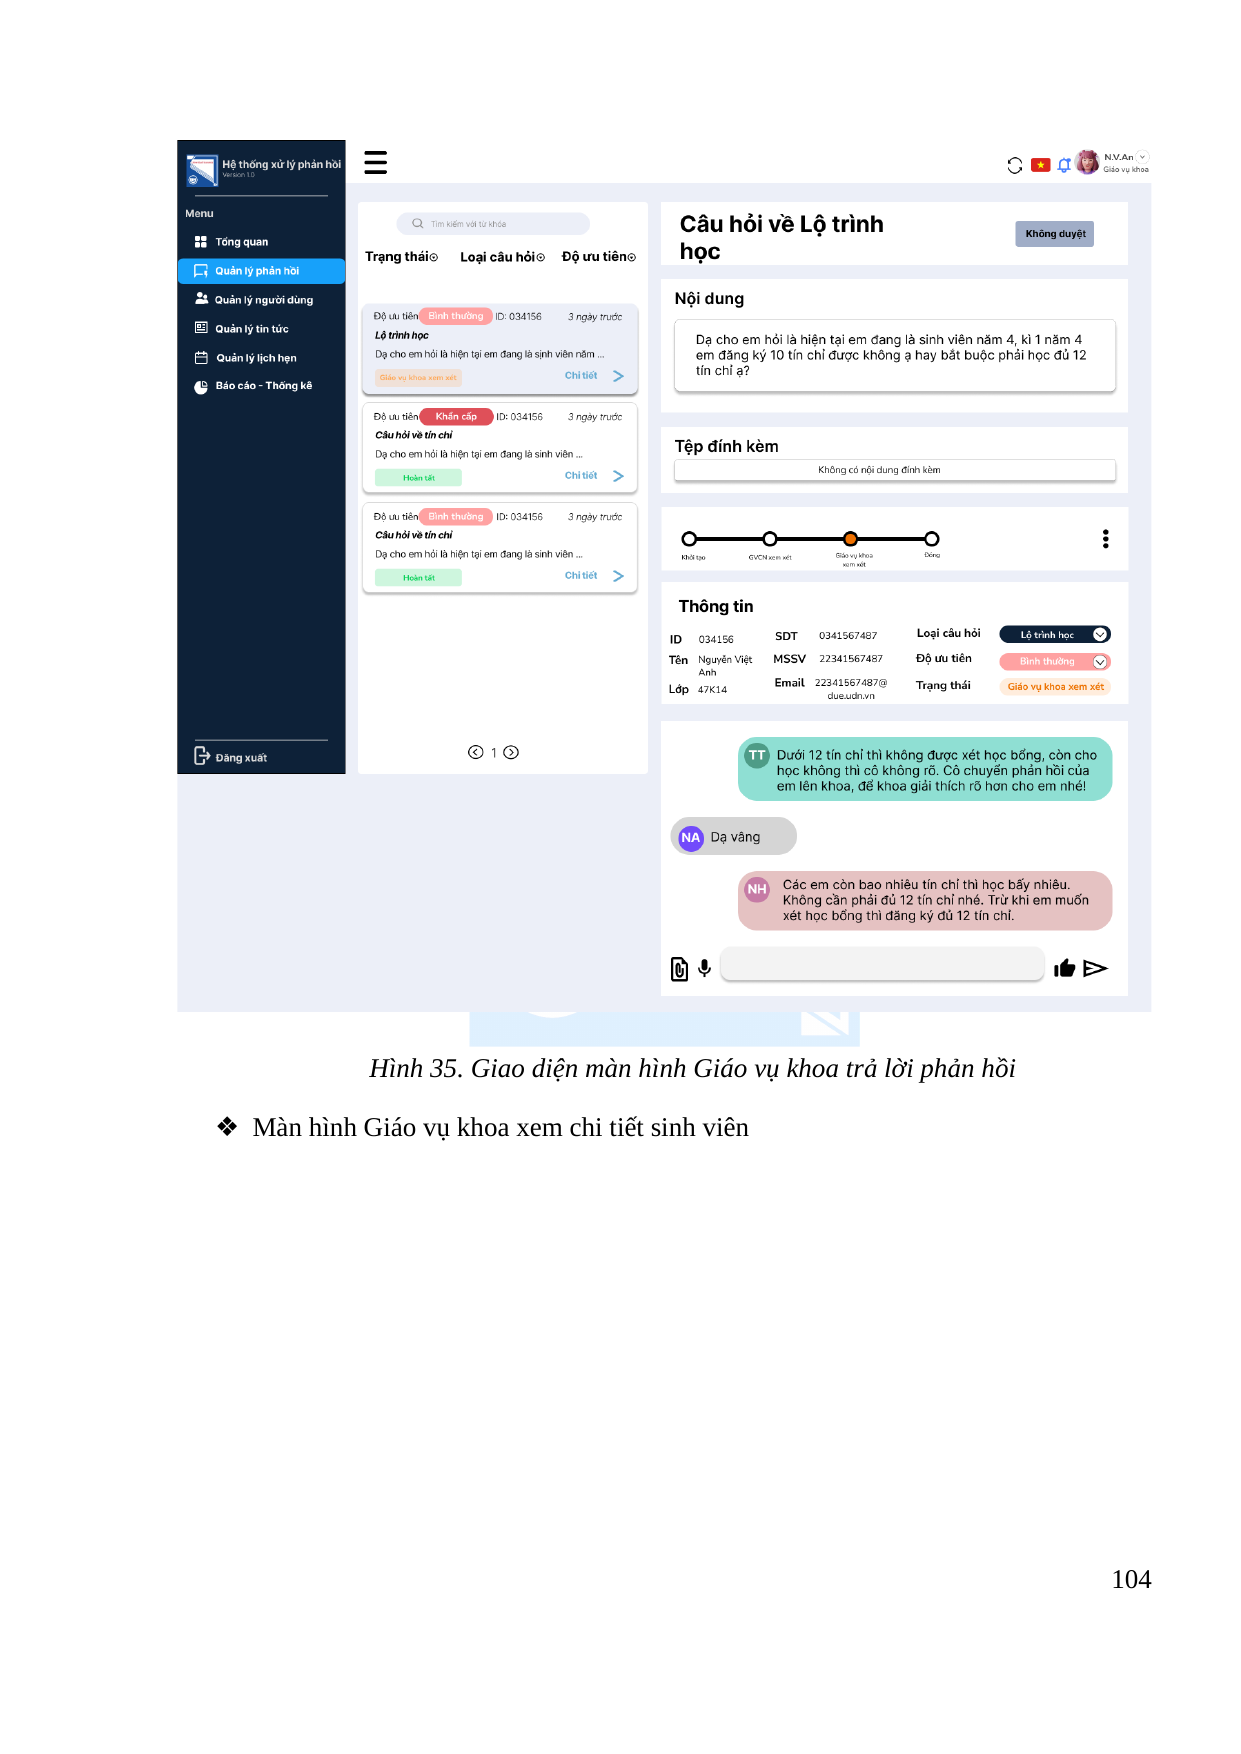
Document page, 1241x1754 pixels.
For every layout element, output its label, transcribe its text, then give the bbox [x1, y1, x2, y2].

picture [177, 140, 1152, 1012]
subtitle Hình 35. Giao diện màn hình Giáo vụ khoa trả lời phản hồi [236, 1052, 1152, 1083]
list Màn hình Giáo vụ khoa xem chi tiết sinh viên [215, 1111, 1152, 1142]
